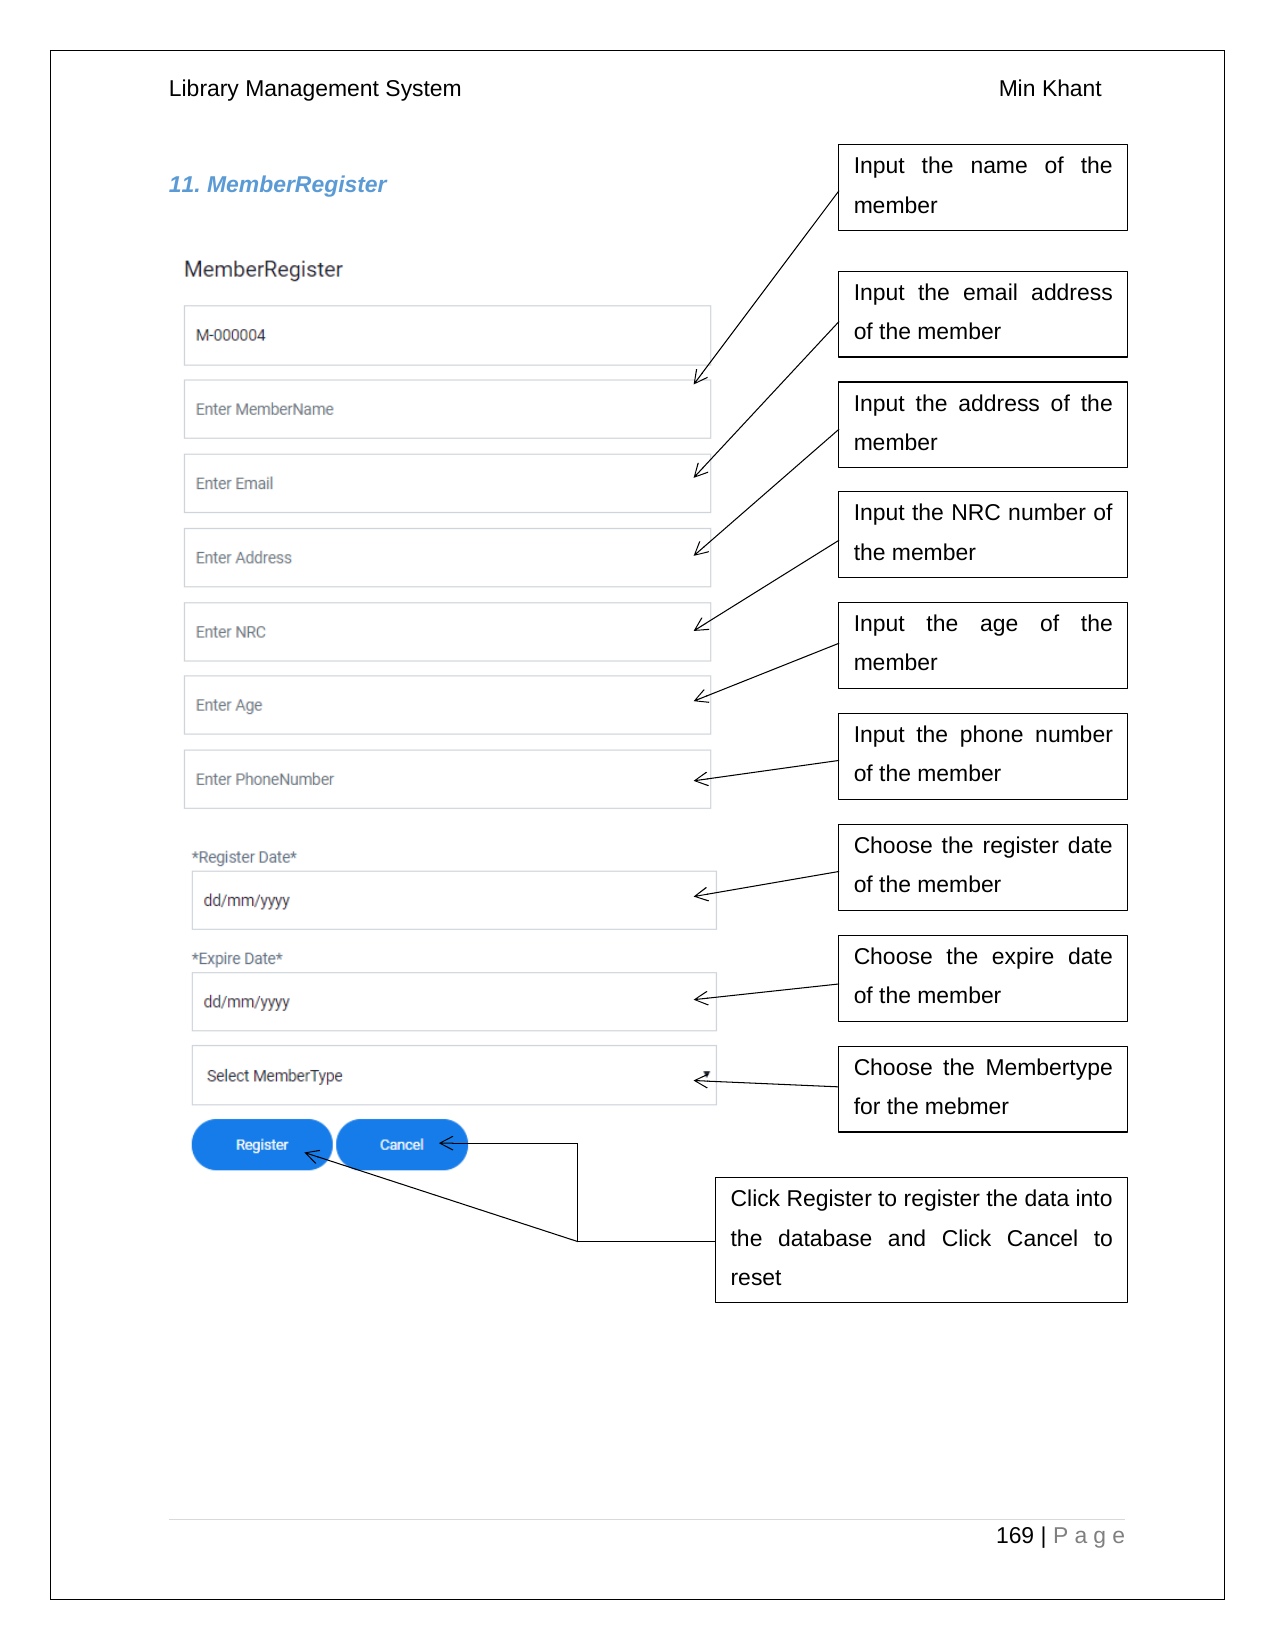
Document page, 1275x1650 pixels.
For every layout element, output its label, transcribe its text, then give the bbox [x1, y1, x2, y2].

subtitle 11. MemberRegister [169, 171, 838, 197]
picture [168, 255, 733, 825]
picture [168, 840, 733, 1192]
